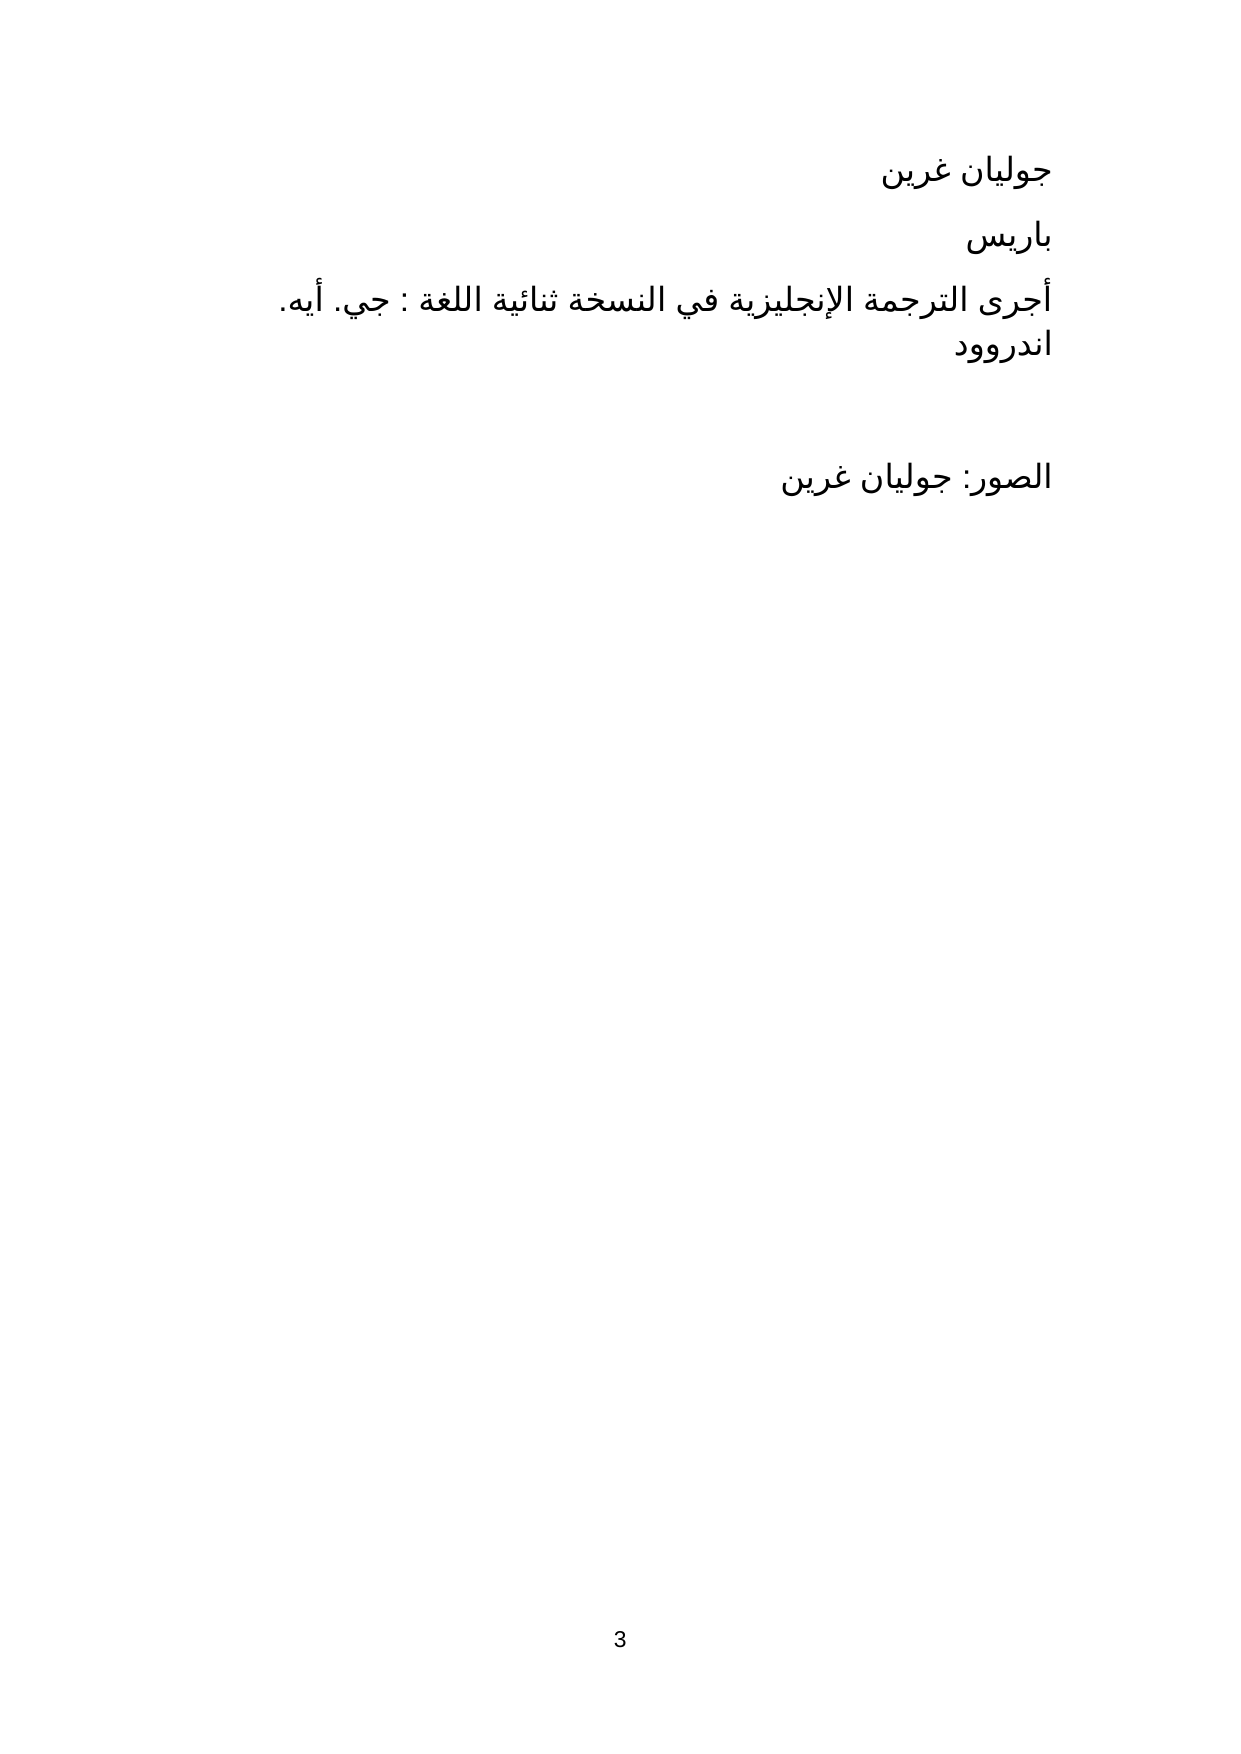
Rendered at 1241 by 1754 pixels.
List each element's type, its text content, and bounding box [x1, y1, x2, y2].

text الصور: جوليان غرين [187, 457, 1053, 495]
text باريس [187, 215, 1053, 253]
text أجرى الترجمة الإنجليزية في النسخة ثنائية اللغة : جي. أيه. اندروود [187, 280, 1053, 363]
text جوليان غرين [187, 150, 1053, 188]
